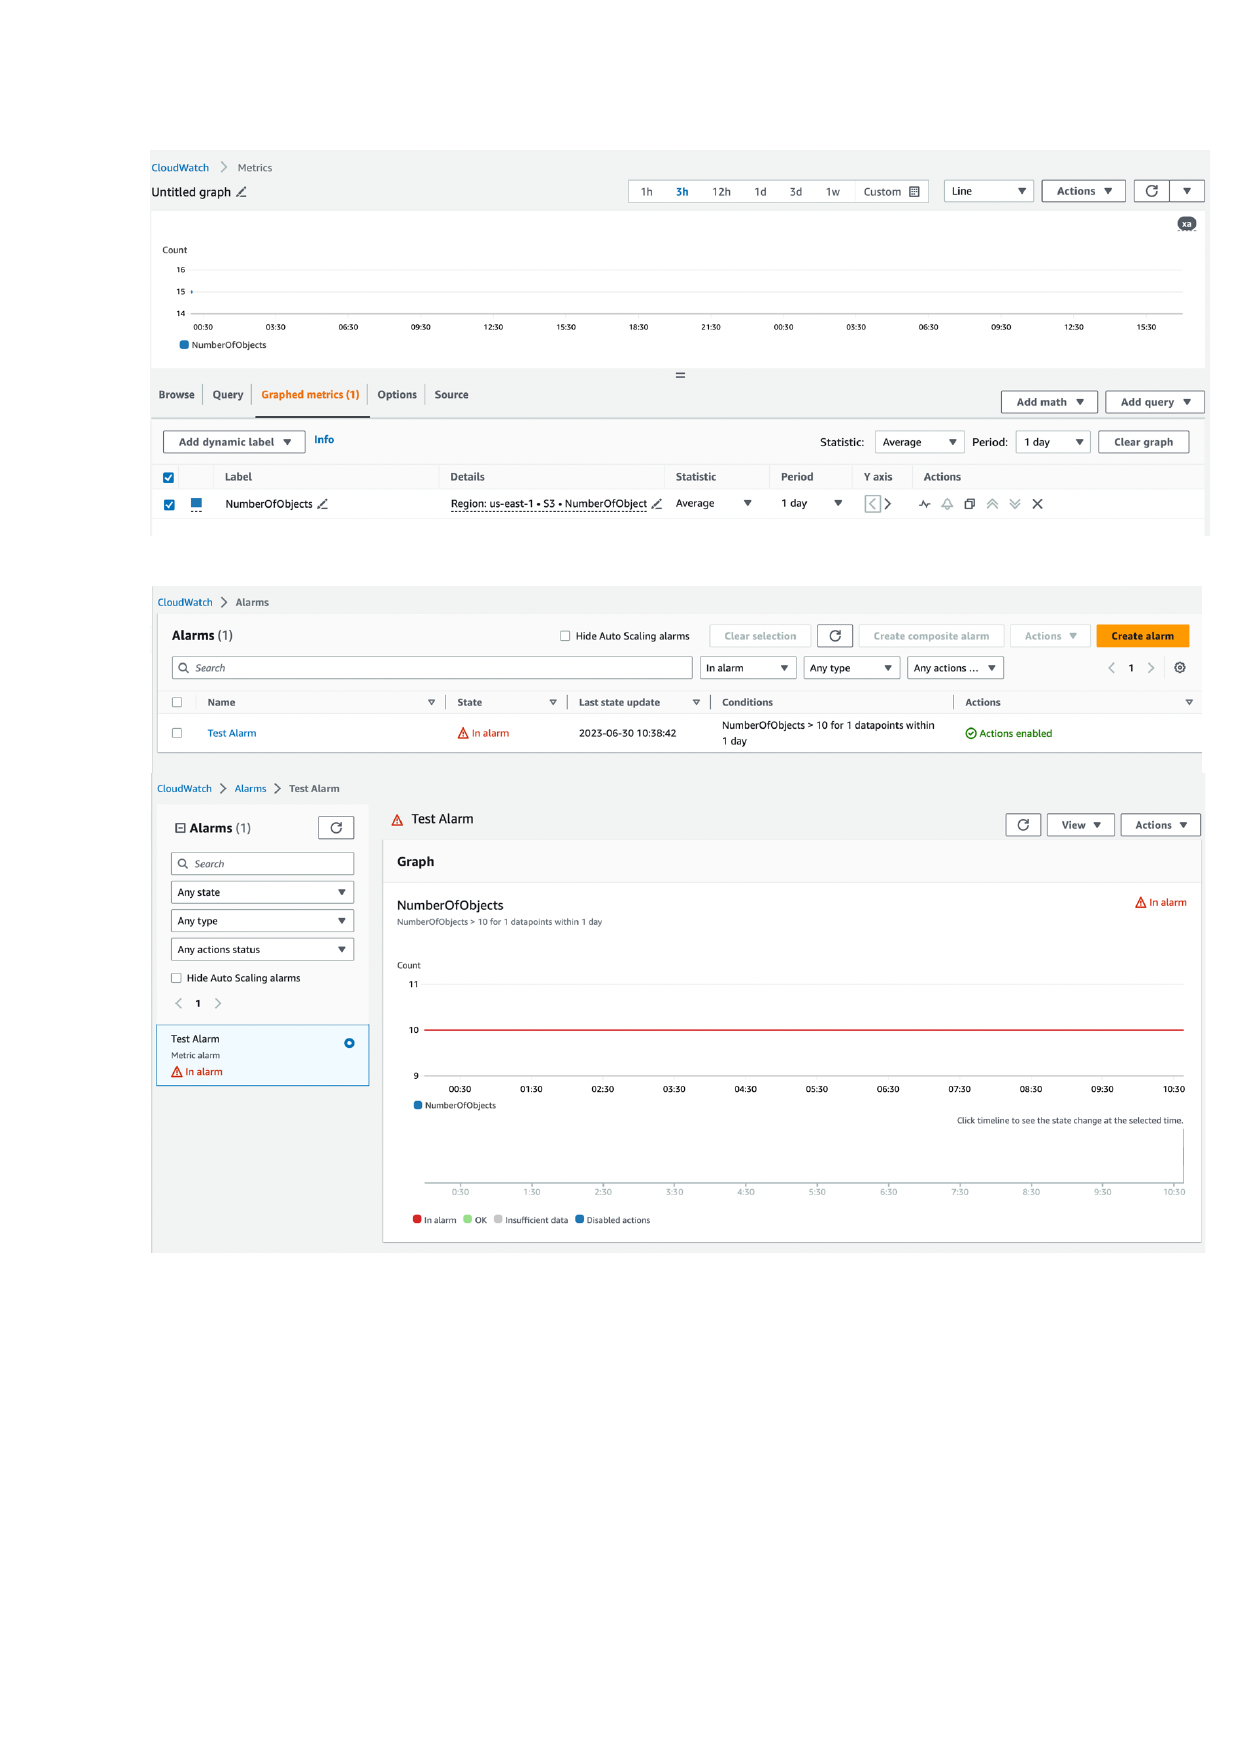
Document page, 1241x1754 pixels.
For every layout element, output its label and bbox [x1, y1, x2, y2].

picture [150, 150, 1210, 536]
picture [150, 586, 1206, 1253]
